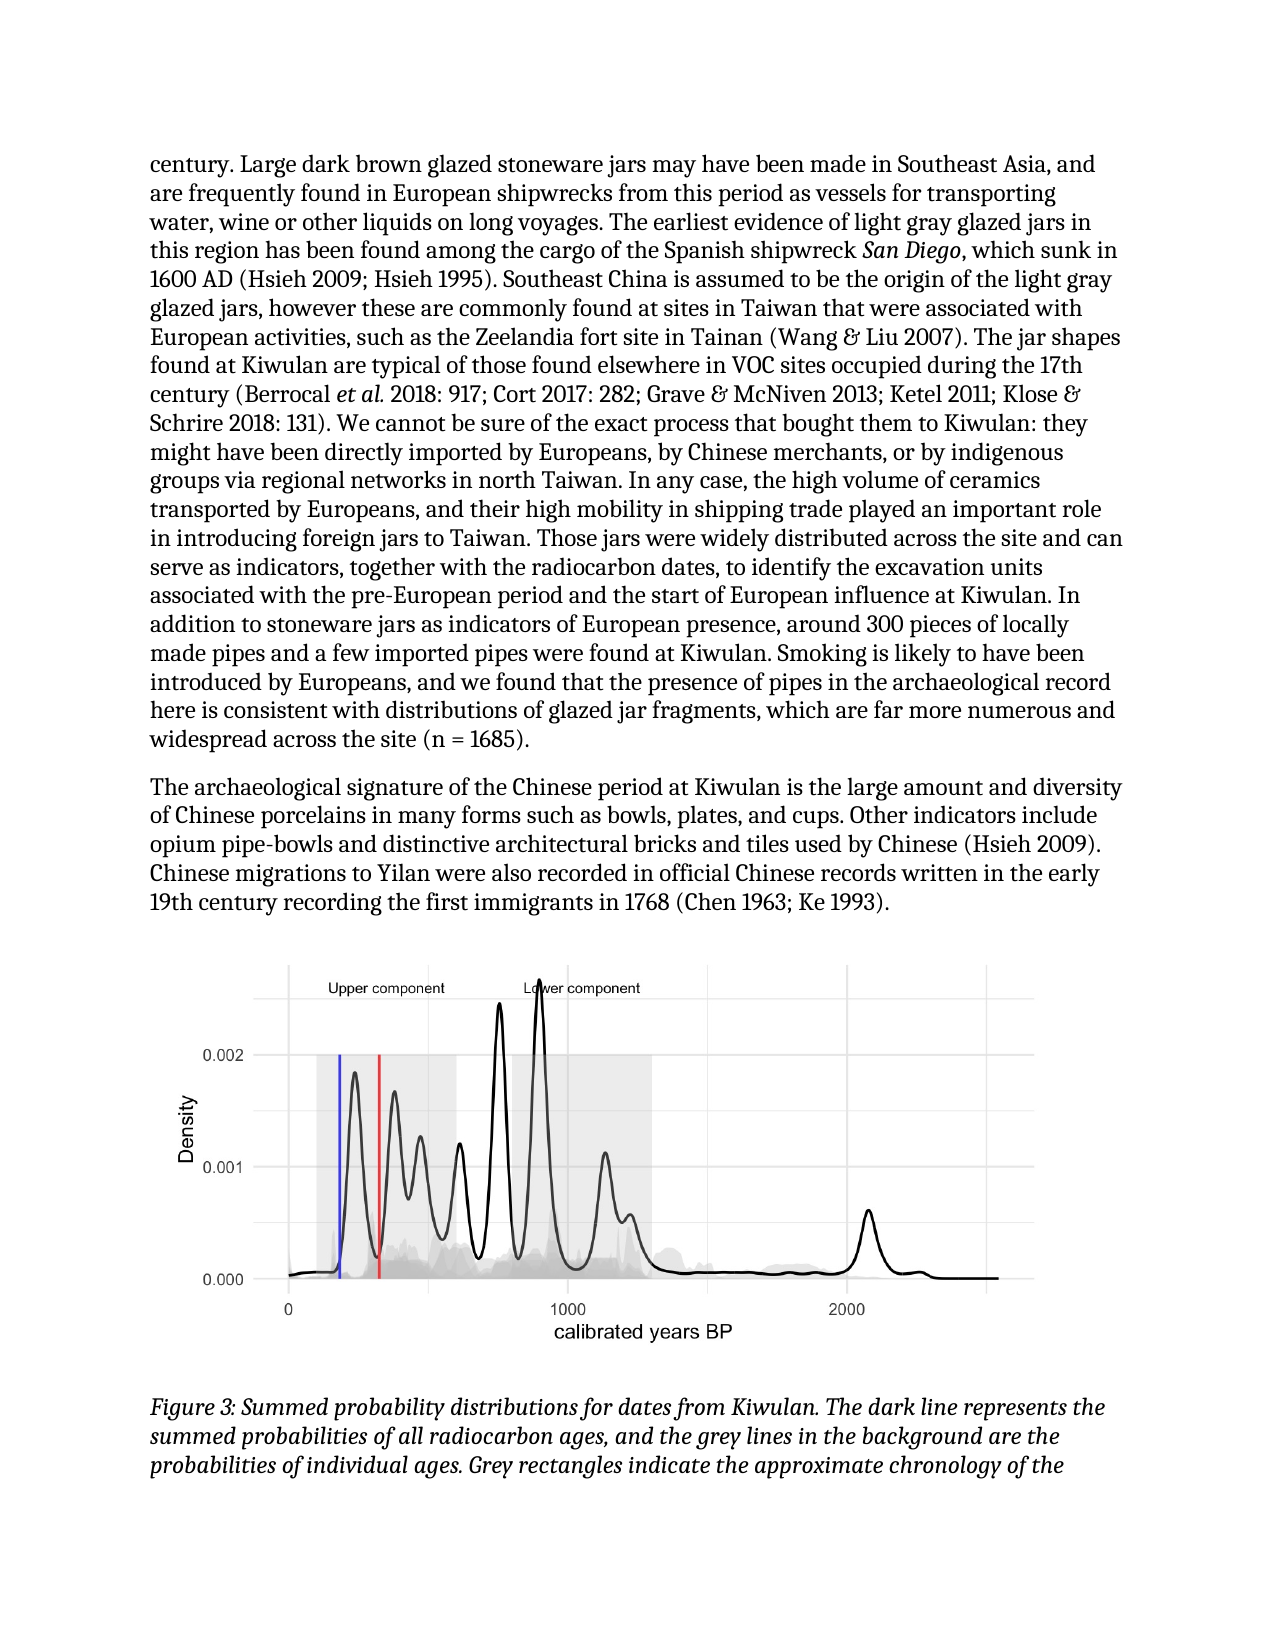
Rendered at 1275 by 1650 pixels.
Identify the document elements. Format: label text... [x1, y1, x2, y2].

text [150, 1393, 1125, 1479]
text The archaeological signature of the Chinese period at Kiwulan is the large amount and diversity of Chinese porcelains in many forms such as bowls, plates, and cups. Other indicators include opium pipe-bowls and distinctive architectural bricks and tiles used by Chinese (Hsieh 2009). Chinese migrations to Yilan were also recorded in official Chinese records written in the early 19th century recording the first immigrants in 1768 (Chen 1963; Ke 1993). [150, 772, 1125, 916]
picture [168, 935, 1044, 1373]
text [150, 150, 1125, 754]
